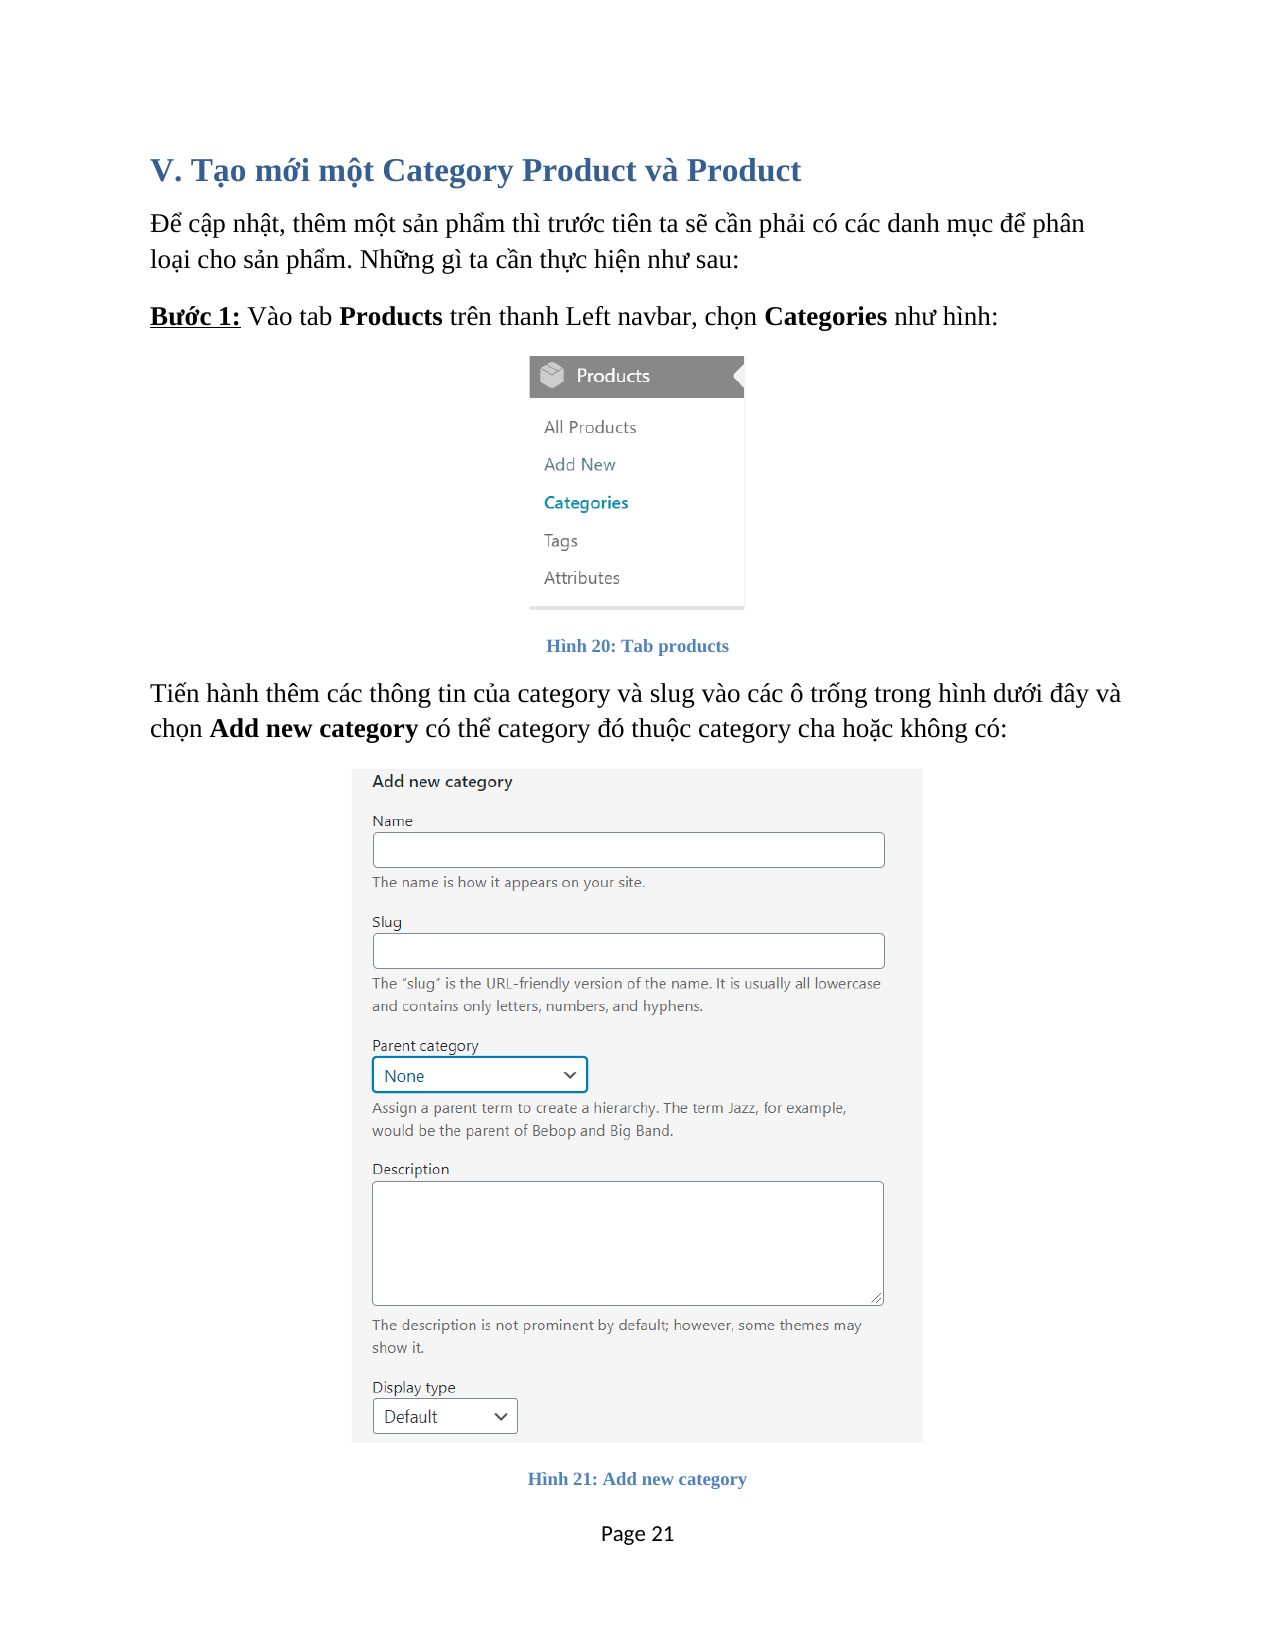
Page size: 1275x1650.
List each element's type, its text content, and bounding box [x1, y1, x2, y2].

text Hình 21: Add new category [150, 1468, 1125, 1489]
picture [351, 769, 924, 1443]
text Hình 20: Tab products [150, 634, 1125, 656]
text Bước 1: Vào tab Products trên thanh Left navbar, chọn Categories như hình: [150, 300, 1125, 331]
text Để cập nhật, thêm một sản phẩm thì trước tiên ta sẽ cần phải có các danh mục để phân loại cho sản phẩm. Những gì ta cần thực hiện như sau: [150, 207, 1125, 274]
subtitle V. Tạo mới một Category Product và Product [150, 150, 1125, 188]
picture [529, 356, 746, 610]
text Tiến hành thêm các thông tin của category và slug vào các ô trống trong hình dưới đây và chọn Add new category có thể category đó thuộc category cha hoặc không có: [150, 677, 1125, 744]
